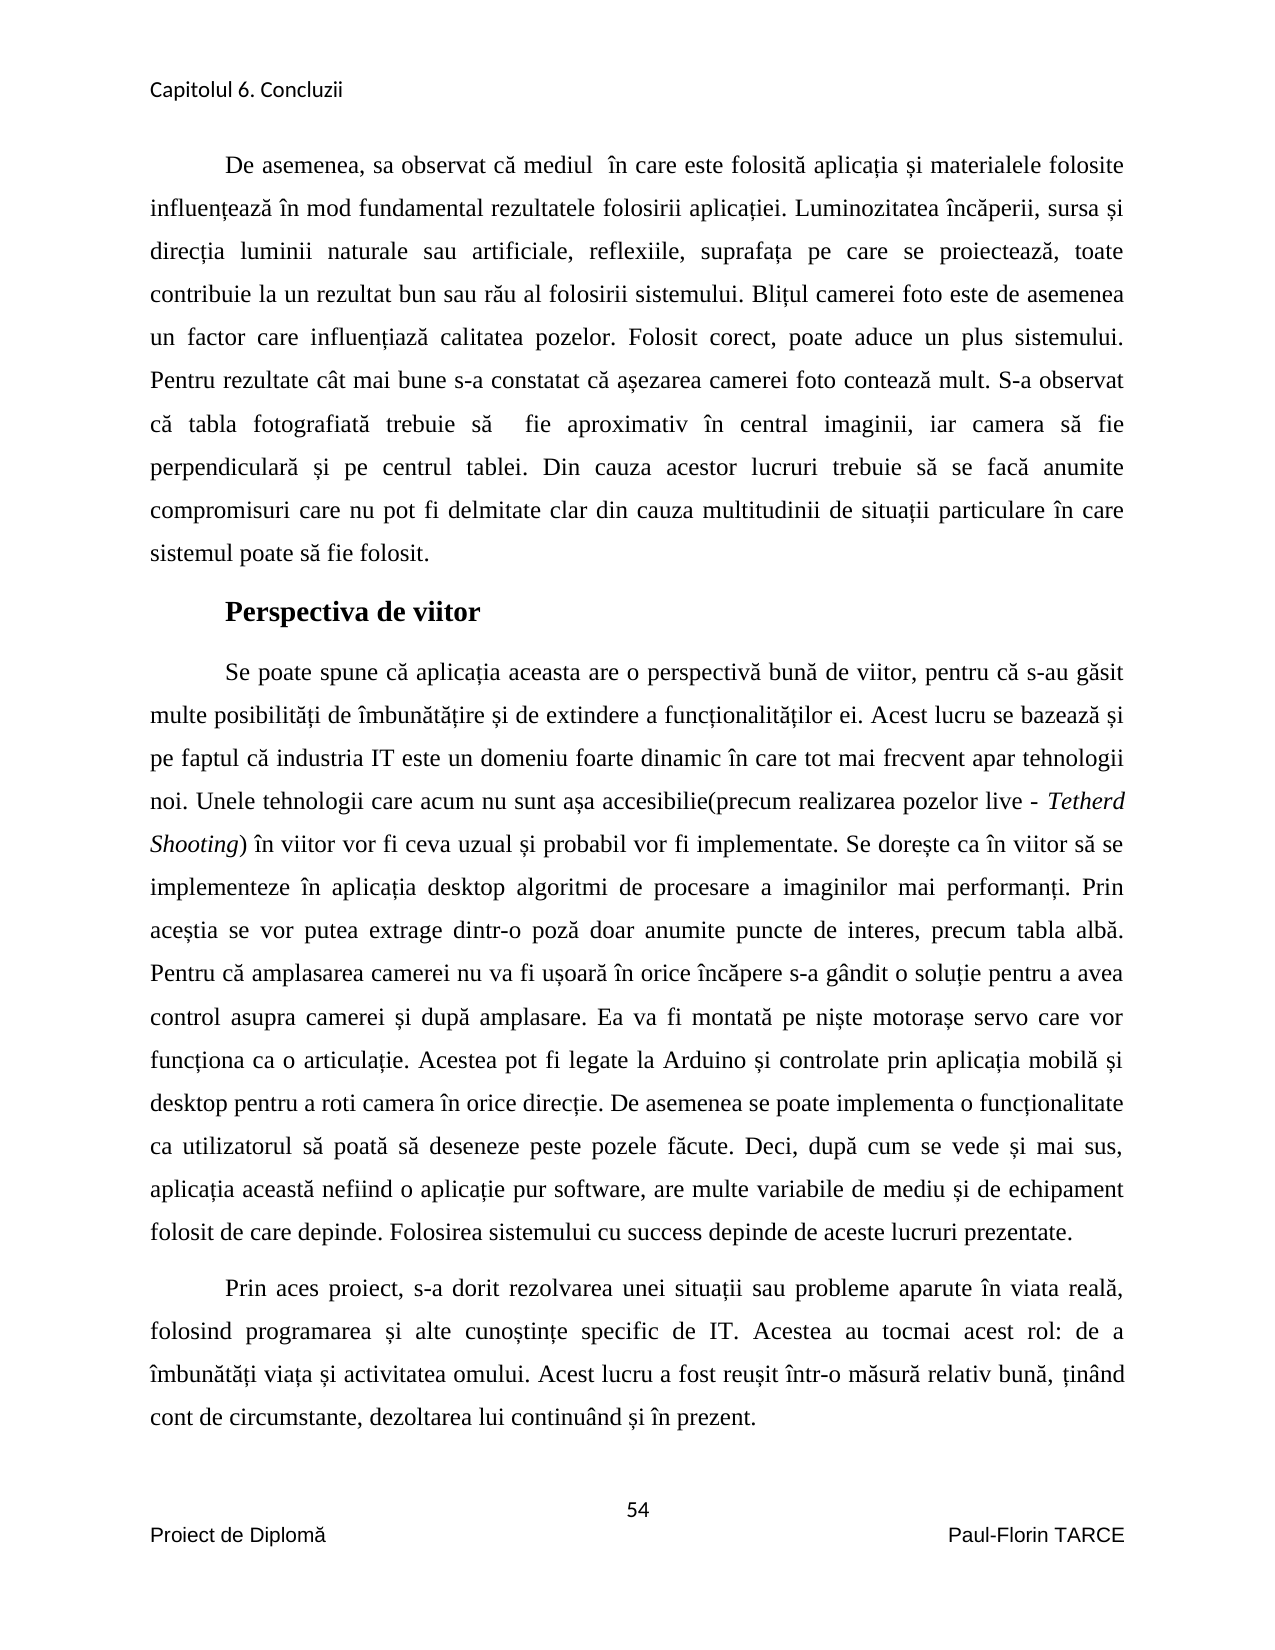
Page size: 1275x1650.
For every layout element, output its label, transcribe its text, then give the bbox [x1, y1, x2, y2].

text Se poate spune că aplicația aceasta are o perspectivă bună de viitor, pentru că s-au găsit multe posibilități de îmbunătățire și de extindere a funcționalităților ei. Acest lucru se bazează și pe faptul că industria IT este un domeniu foarte dinamic în care tot mai frecvent apar tehnologii noi. Unele tehnologii care acum nu sunt așa accesibilie(precum realizarea pozelor live - Tetherd Shooting) în viitor vor fi ceva uzual și probabil vor fi implementate. Se dorește ca în viitor să se implementeze în aplicația desktop algoritmi de procesare a imaginilor mai performanți. Prin aceștia se vor putea extrage dintr-o poză doar anumite puncte de interes, precum tabla albă. Pentru că amplasarea camerei nu va fi ușoară în orice încăpere s-a gândit o soluție pentru a avea control asupra camerei și după amplasare. Ea va fi montată pe niște motorașe servo care vor funcționa ca o articulație. Acestea pot fi legate la Arduino și controlate prin aplicația mobilă și desktop pentru a roti camera în orice direcție. De asemenea se poate implementa o funcționalitate ca utilizatorul să poată să deseneze peste pozele făcute. Deci, după cum se vede și mai sus, aplicația această nefiind o aplicație pur software, are multe variabile de mediu și de echipament folosit de care depinde. Folosirea sistemului cu success depinde de aceste lucruri prezentate. [150, 657, 1125, 1246]
text De asemenea, sa observat că mediul în care este folosită aplicația și materialele folosite influențează în mod fundamental rezultatele folosirii aplicației. Luminozitatea încăperii, sursa și direcția luminii naturale sau artificiale, reflexiile, suprafața pe care se proiectează, toate contribuie la un rezultat bun sau rău al folosirii sistemului. Blițul camerei foto este de asemenea un factor care influențiază calitatea pozelor. Folosit corect, poate aduce un plus sistemului. Pentru rezultate cât mai bune s-a constatat că așezarea camerei foto contează mult. S-a observat că tabla fotografiată trebuie să fie aproximativ în central imaginii, iar camera să fie perpendiculară și pe centrul tablei. Din cauza acestor lucruri trebuie să se facă anumite compromisuri care nu pot fi delmitate clar din cauza multitudinii de situații particulare în care sistemul poate să fie folosit. [150, 150, 1125, 567]
text Prin aces proiect, s-a dorit rezolvarea unei situații sau probleme aparute în viata reală, folosind programarea și alte cunoștințe specific de IT. Acestea au tocmai acest rol: de a îmbunătăți viața și activitatea omului. Acest lucru a fost reușit într-o măsură relativ bună, ținând cont de circumstante, dezoltarea lui continuând și în prezent. [150, 1273, 1125, 1431]
text Perspectiva de viitor [150, 594, 1125, 627]
